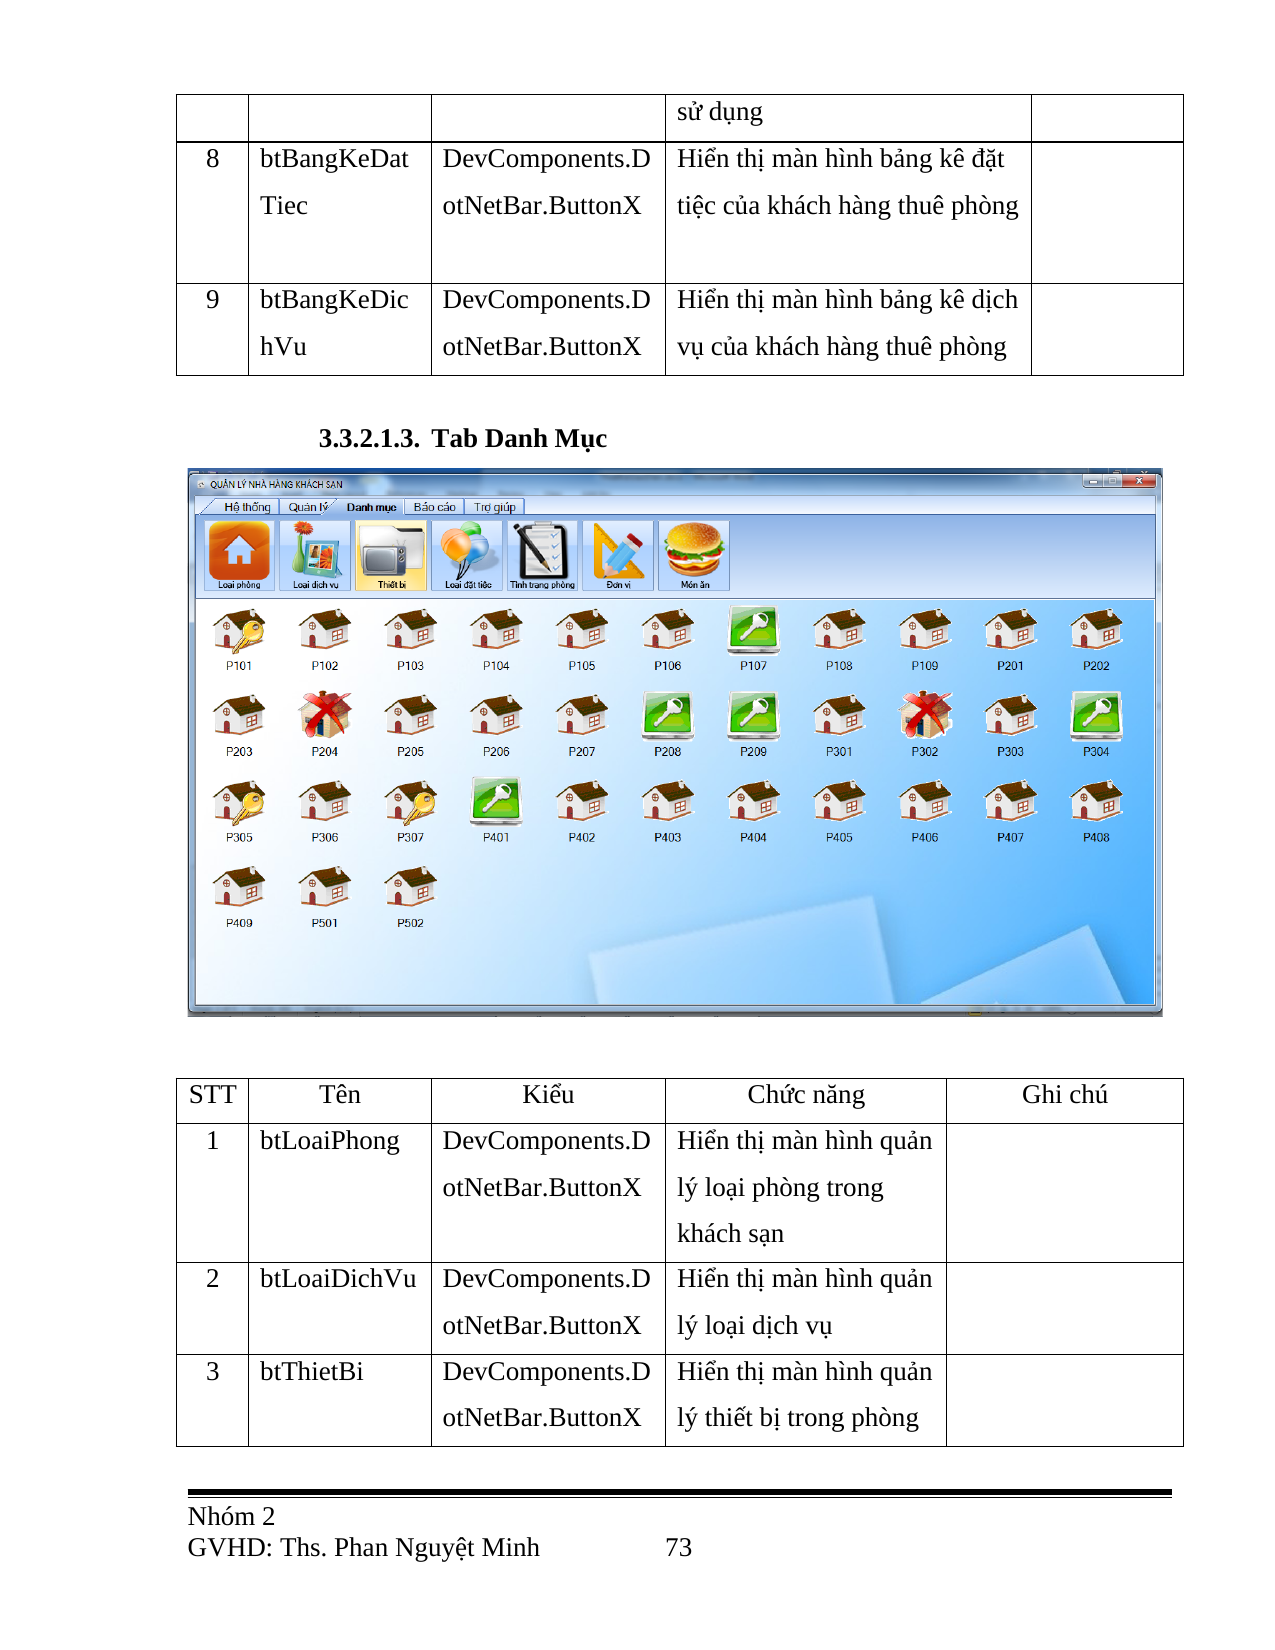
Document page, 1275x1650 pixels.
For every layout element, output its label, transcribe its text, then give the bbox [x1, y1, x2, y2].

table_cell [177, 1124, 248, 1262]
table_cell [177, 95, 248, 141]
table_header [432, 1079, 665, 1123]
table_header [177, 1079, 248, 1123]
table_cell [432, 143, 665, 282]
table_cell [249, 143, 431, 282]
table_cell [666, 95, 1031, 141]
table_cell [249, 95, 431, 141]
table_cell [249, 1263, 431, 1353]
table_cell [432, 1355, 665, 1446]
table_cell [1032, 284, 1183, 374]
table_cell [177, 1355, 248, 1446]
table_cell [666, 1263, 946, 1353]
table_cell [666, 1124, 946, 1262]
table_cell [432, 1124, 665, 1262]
list Tab Danh Mục [319, 422, 1172, 453]
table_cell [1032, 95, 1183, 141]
picture [187, 468, 1163, 1017]
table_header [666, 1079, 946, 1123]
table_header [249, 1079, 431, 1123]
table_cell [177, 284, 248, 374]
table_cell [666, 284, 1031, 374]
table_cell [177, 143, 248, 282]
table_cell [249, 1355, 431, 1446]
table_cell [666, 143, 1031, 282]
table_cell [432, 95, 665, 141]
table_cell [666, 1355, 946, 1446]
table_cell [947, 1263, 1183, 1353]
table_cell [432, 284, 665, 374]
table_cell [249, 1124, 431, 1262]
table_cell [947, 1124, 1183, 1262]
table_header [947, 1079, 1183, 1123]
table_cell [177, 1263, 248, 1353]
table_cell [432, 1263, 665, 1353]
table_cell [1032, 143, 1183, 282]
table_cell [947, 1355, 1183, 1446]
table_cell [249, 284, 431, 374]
